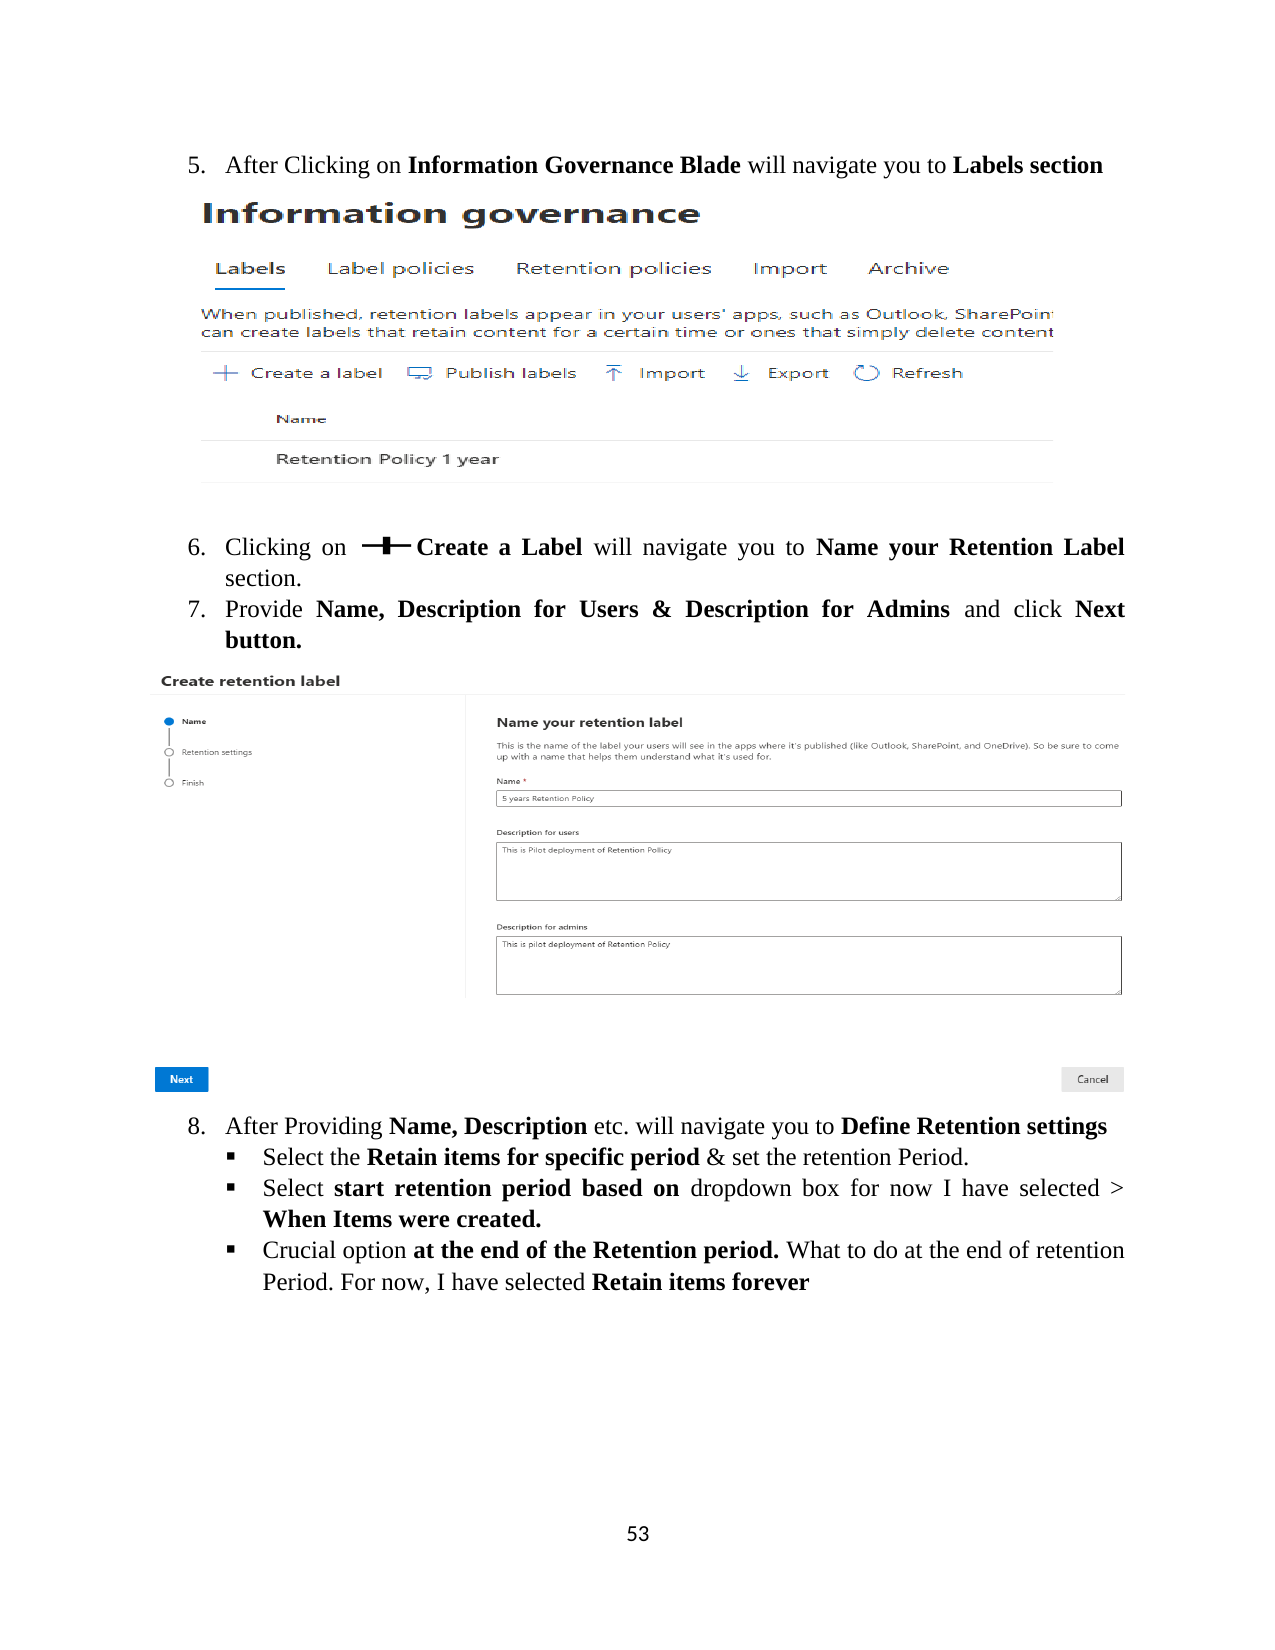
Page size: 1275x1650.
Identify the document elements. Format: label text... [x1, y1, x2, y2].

list Provide Name, Description for Users & Description for Admins and click Next button. [187, 594, 1125, 654]
list Crucial option at the end of the Retention period. What to do at the end of retention Period. For now, I have selected Retain items forever [225, 1236, 1125, 1295]
list After Clicking on Information Governance Blade will navigate you to Labels section [187, 150, 1125, 179]
list Select start retention period based on dropdown box for now I have selected > When Items were created. [225, 1173, 1125, 1233]
picture [150, 673, 1125, 998]
list Clicking on Create a Label will navigate you to Name your Retention Label section. [187, 532, 1125, 592]
list Select the Retain items for specific period & set the retention Period. [225, 1142, 1125, 1171]
picture [357, 535, 416, 556]
picture [150, 1064, 1125, 1093]
picture [187, 197, 1054, 514]
list After Providing Name, Description etc. will navigate you to Define Retention settings [187, 1111, 1125, 1140]
